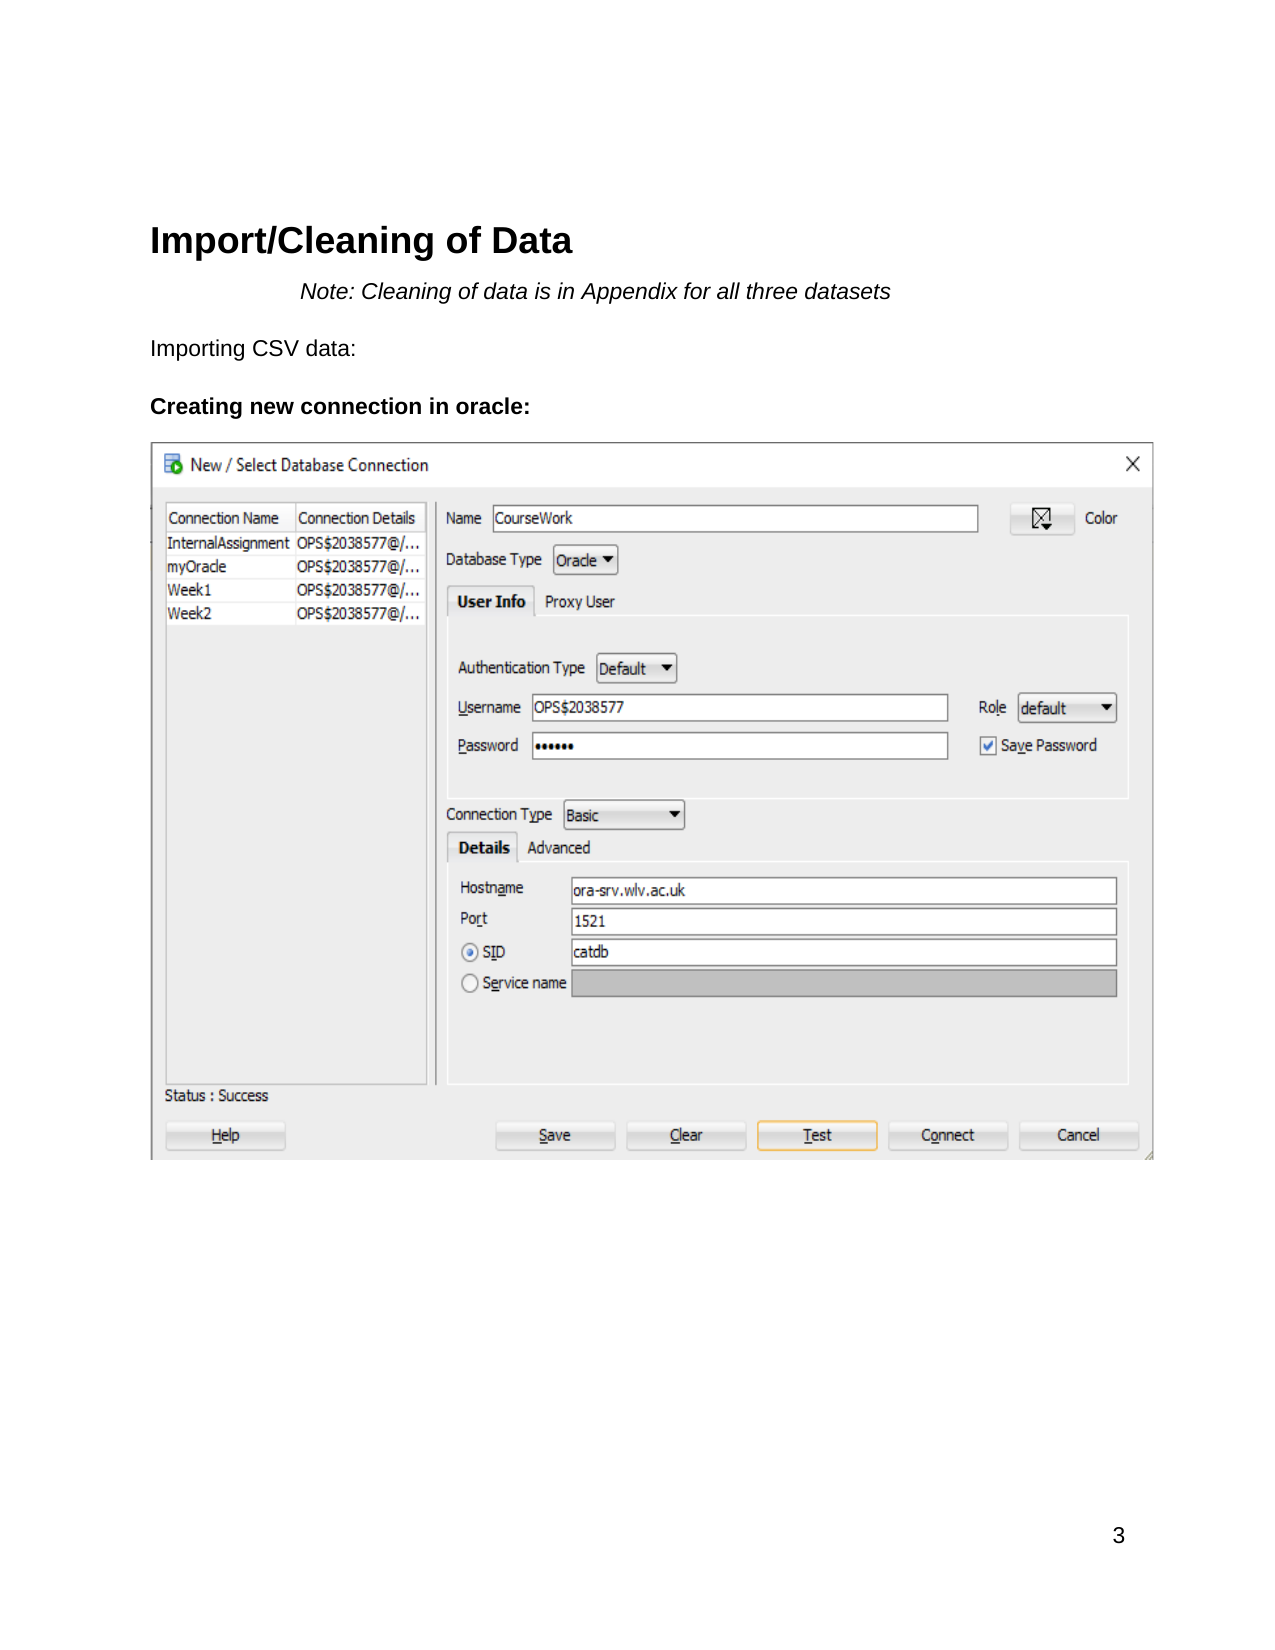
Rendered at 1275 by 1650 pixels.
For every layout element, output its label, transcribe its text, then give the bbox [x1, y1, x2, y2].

text Importing CSV data: [150, 335, 1125, 362]
text Note: Cleaning of data is in Appendix for all three datasets [150, 278, 1125, 304]
picture [150, 442, 1154, 1160]
text Creating new connection in oracle: [150, 393, 1125, 419]
subtitle Import/Cleaning of Data [150, 219, 1125, 262]
